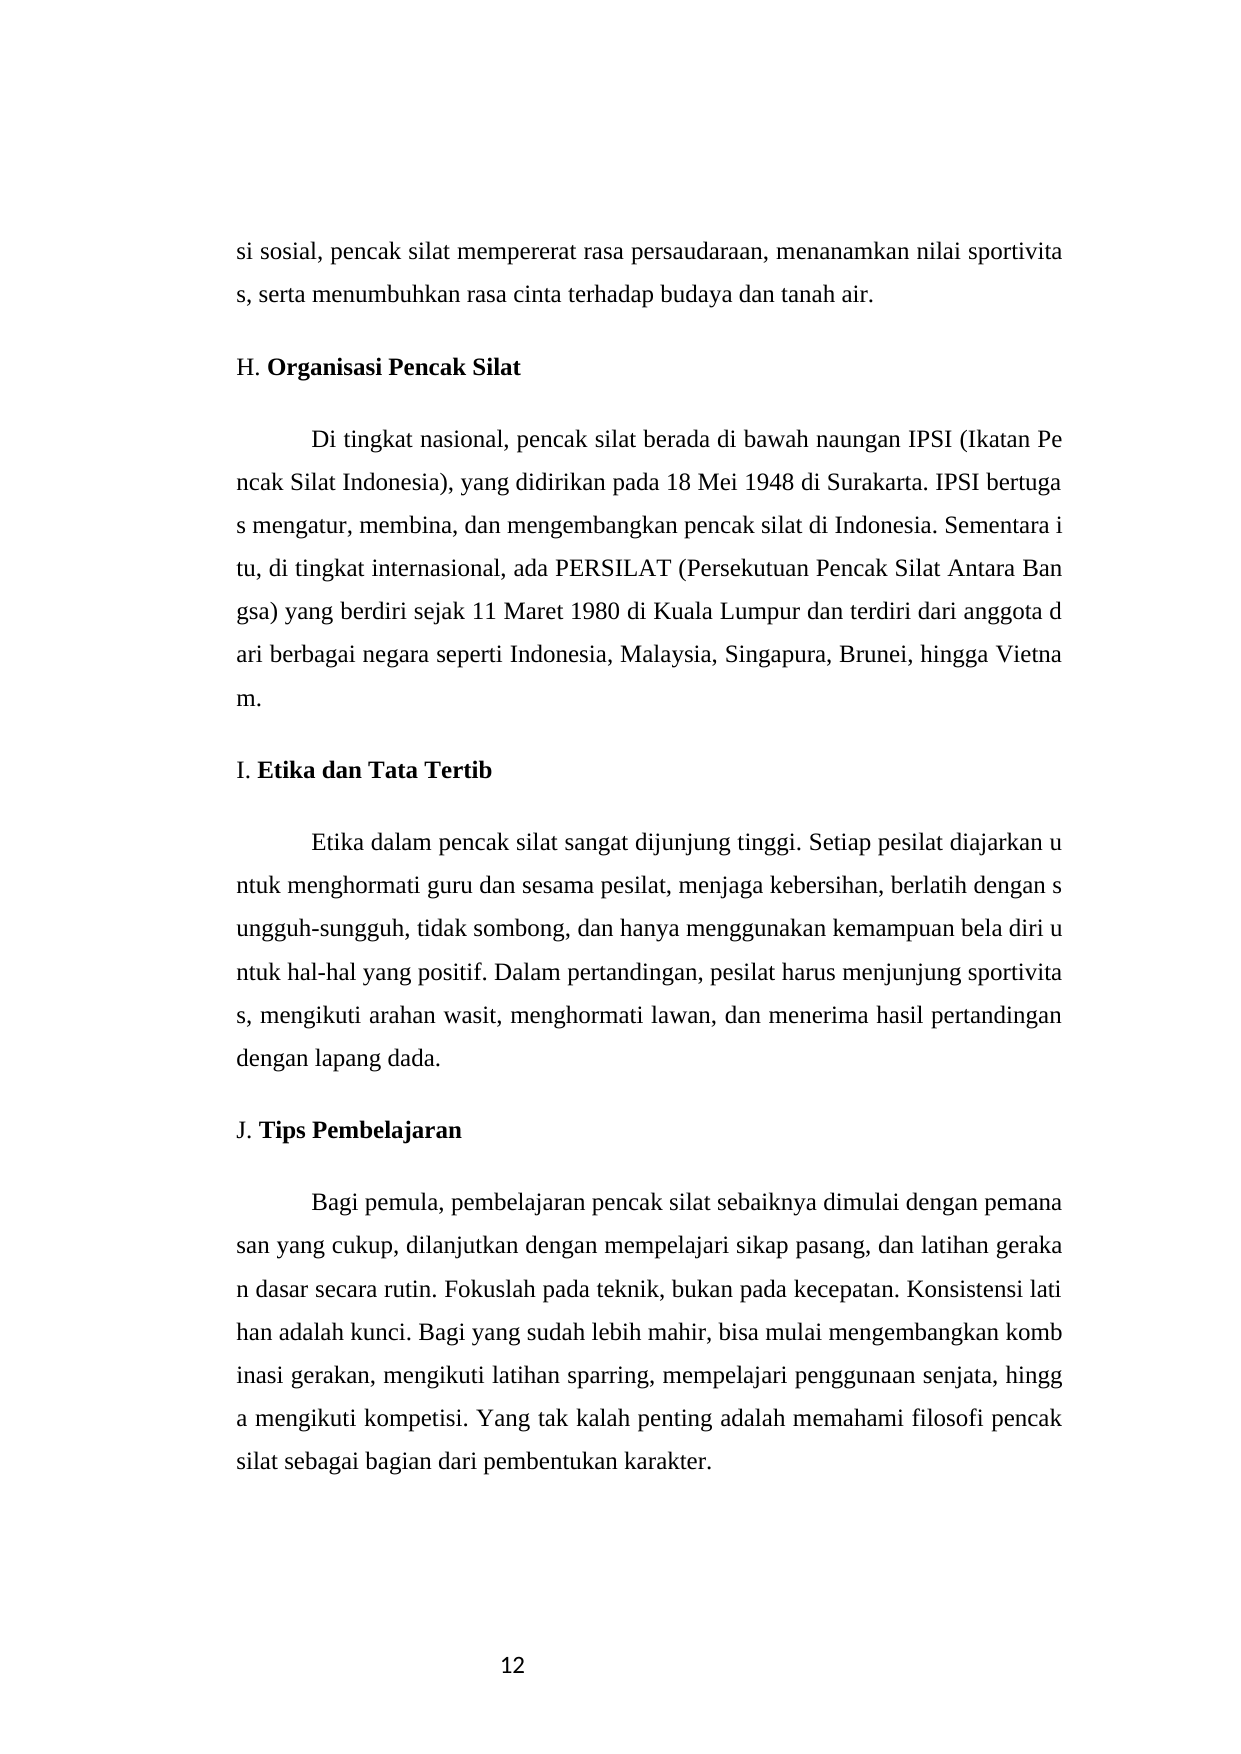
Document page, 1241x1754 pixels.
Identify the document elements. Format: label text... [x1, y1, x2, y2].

subtitle H. Organisasi Pencak Silat [236, 352, 1063, 380]
subtitle I. Etika dan Tata Tertib [236, 755, 1063, 784]
text Bagi pemula, pembelajaran pencak silat sebaiknya dimulai dengan pemanasan yang cukup, dilanjutkan dengan mempelajari sikap pasang, dan latihan gerakan dasar secara rutin. Fokuslah pada teknik, bukan pada kecepatan. Konsistensi latihan adalah kunci. Bagi yang sudah lebih mahir, bisa mulai mengembangkan kombinasi gerakan, mengikuti latihan sparring, mempelajari penggunaan senjata, hingga mengikuti kompetisi. Yang tak kalah penting adalah memahami filosofi pencak silat sebagai bagian dari pembentukan karakter. [236, 1187, 1063, 1475]
subtitle J. Tips Pembelajaran [236, 1115, 1063, 1144]
text Etika dalam pencak silat sangat dijunjung tinggi. Setiap pesilat diajarkan untuk menghormati guru dan sesama pesilat, menjaga kebersihan, berlatih dengan sungguh-sungguh, tidak sombong, dan hanya menggunakan kemampuan bela diri untuk hal-hal yang positif. Dalam pertandingan, pesilat harus menjunjung sportivitas, mengikuti arahan wasit, menghormati lawan, dan menerima hasil pertandingan dengan lapang dada. [236, 827, 1063, 1072]
text Di tingkat nasional, pencak silat berada di bawah naungan IPSI (Ikatan Pencak Silat Indonesia), yang didirikan pada 18 Mei 1948 di Surakarta. IPSI bertugas mengatur, membina, dan mengembangkan pencak silat di Indonesia. Sementara itu, di tingkat internasional, ada PERSILAT (Persekutuan Pencak Silat Antara Bangsa) yang berdiri sejak 11 Maret 1980 di Kuala Lumpur dan terdiri dari anggota dari berbagai negara seperti Indonesia, Malaysia, Singapura, Brunei, hingga Vietnam. [236, 424, 1063, 711]
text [236, 236, 1063, 308]
